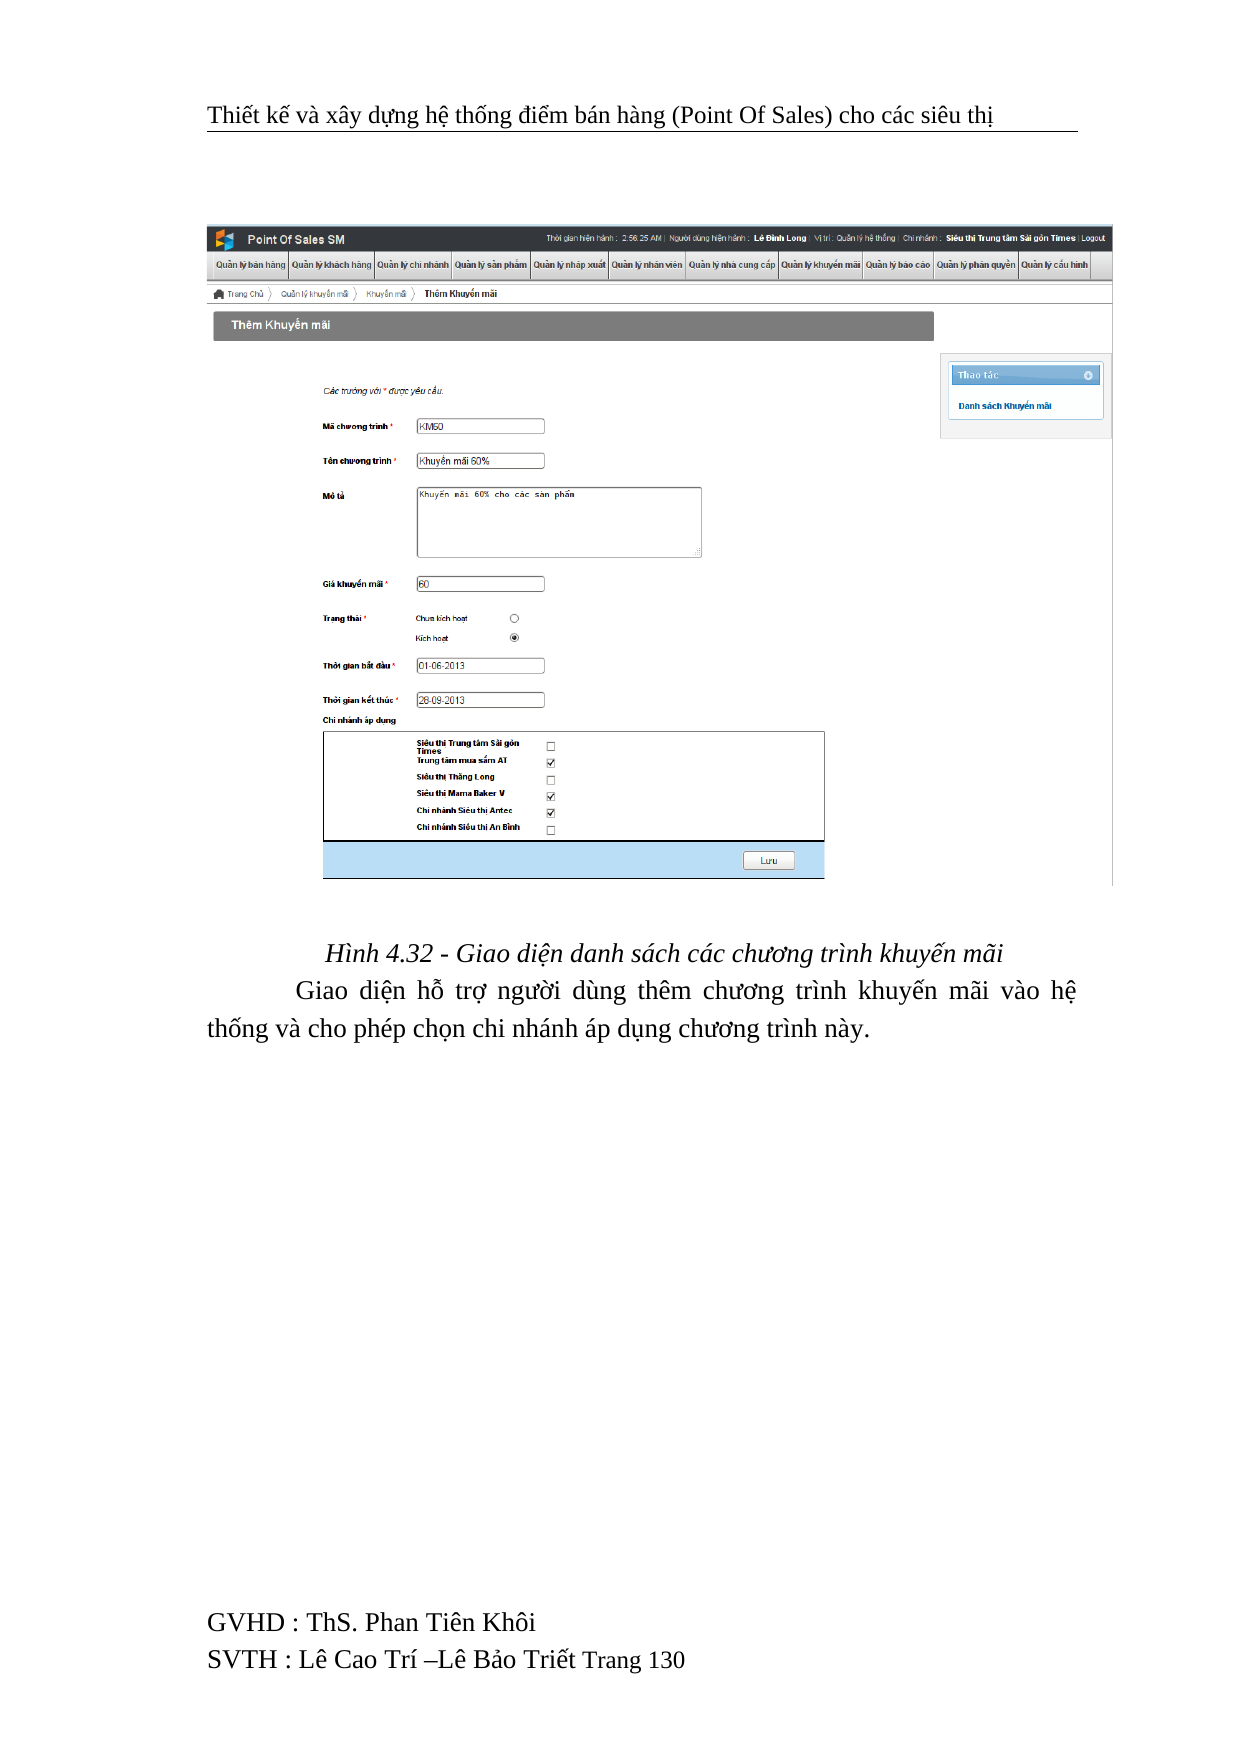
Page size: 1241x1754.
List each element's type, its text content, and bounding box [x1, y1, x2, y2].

text Hình 4.32 - Giao diện danh sách các chương trình khuyến mãi [251, 937, 1078, 968]
text Giao diện hỗ trợ người dùng thêm chương trình khuyến mãi vào hệ thống và cho phép chọn chi nhánh áp dụng chương trình này. [207, 974, 1078, 1043]
picture [206, 224, 1123, 886]
